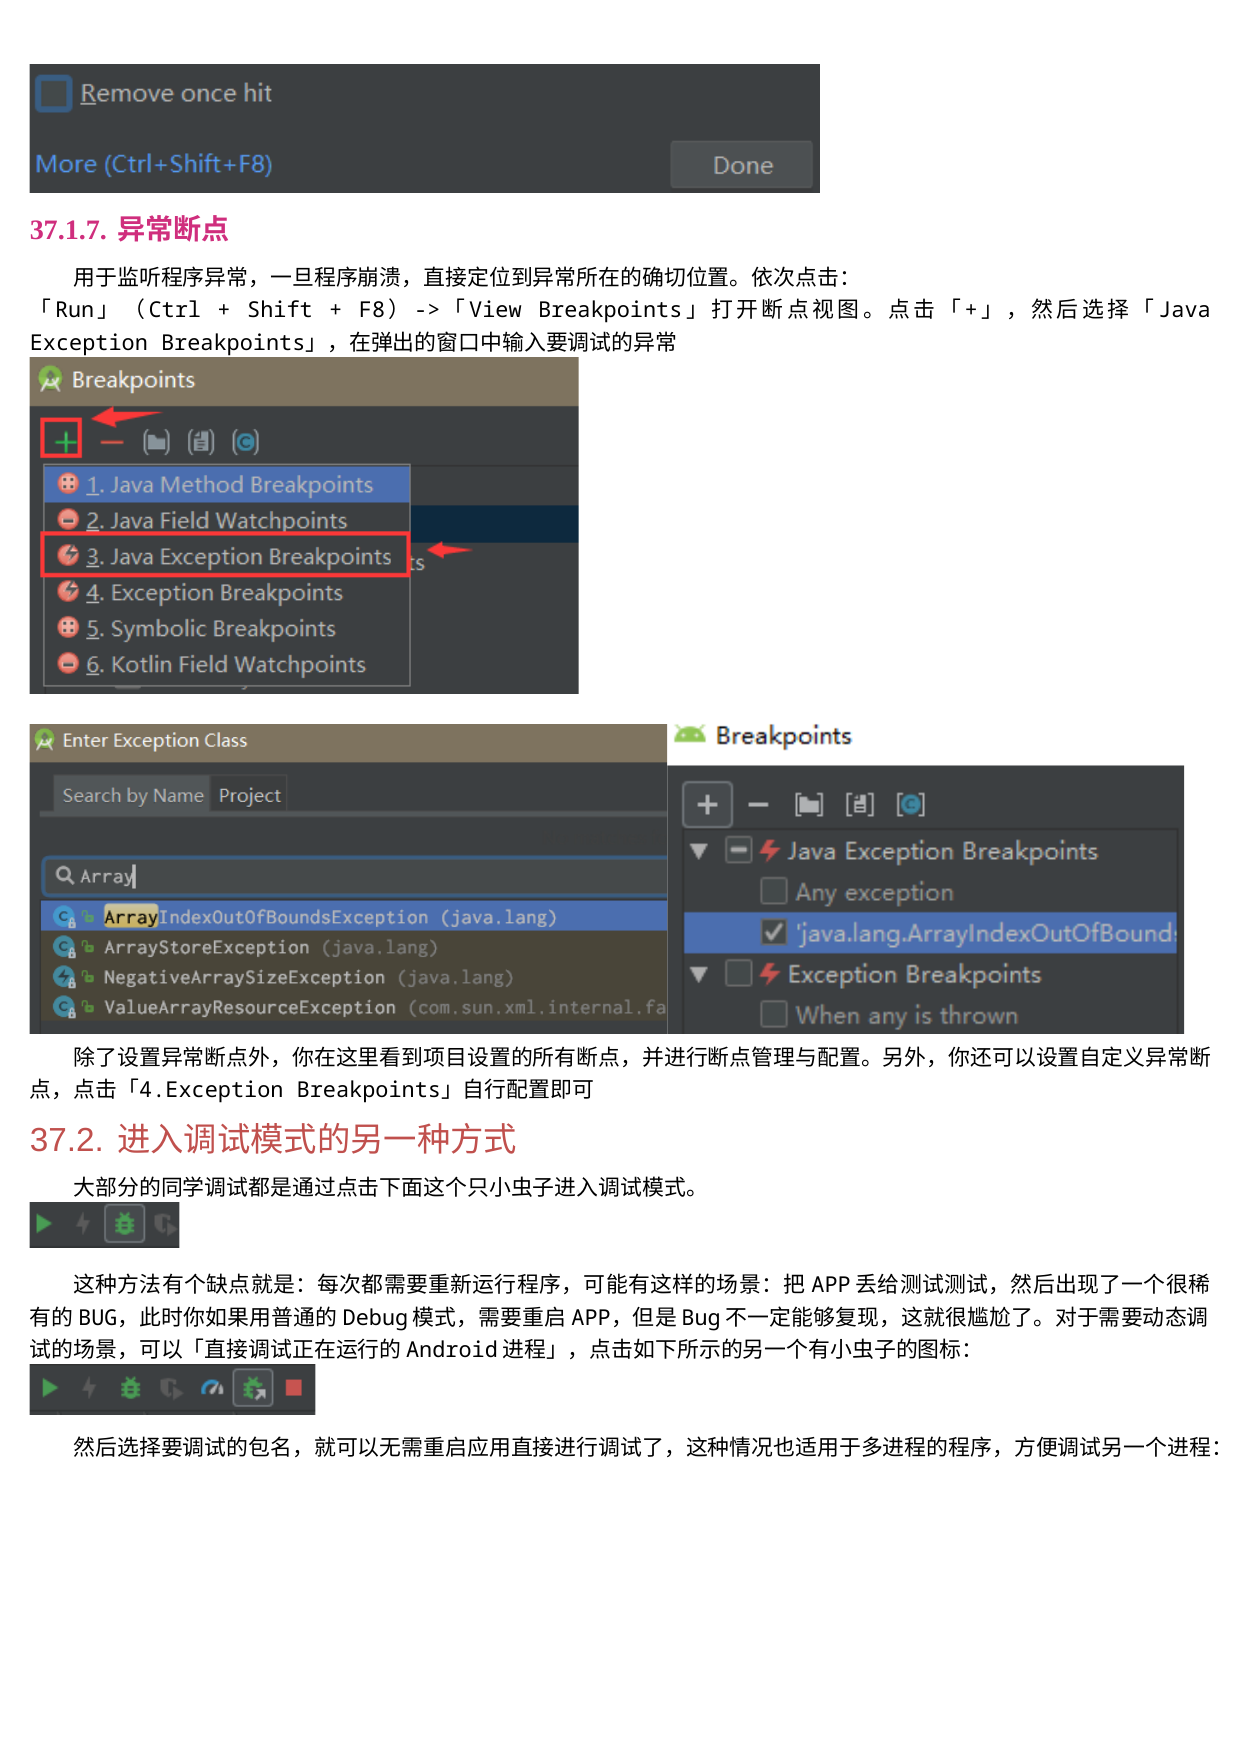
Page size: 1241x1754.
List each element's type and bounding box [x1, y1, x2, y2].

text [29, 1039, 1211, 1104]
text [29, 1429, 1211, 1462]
picture [29, 1364, 316, 1415]
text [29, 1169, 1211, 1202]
picture [29, 720, 1185, 1034]
picture [29, 357, 579, 694]
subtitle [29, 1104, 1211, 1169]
picture [29, 1202, 180, 1248]
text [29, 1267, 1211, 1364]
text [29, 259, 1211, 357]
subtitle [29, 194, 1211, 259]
picture [29, 64, 820, 193]
